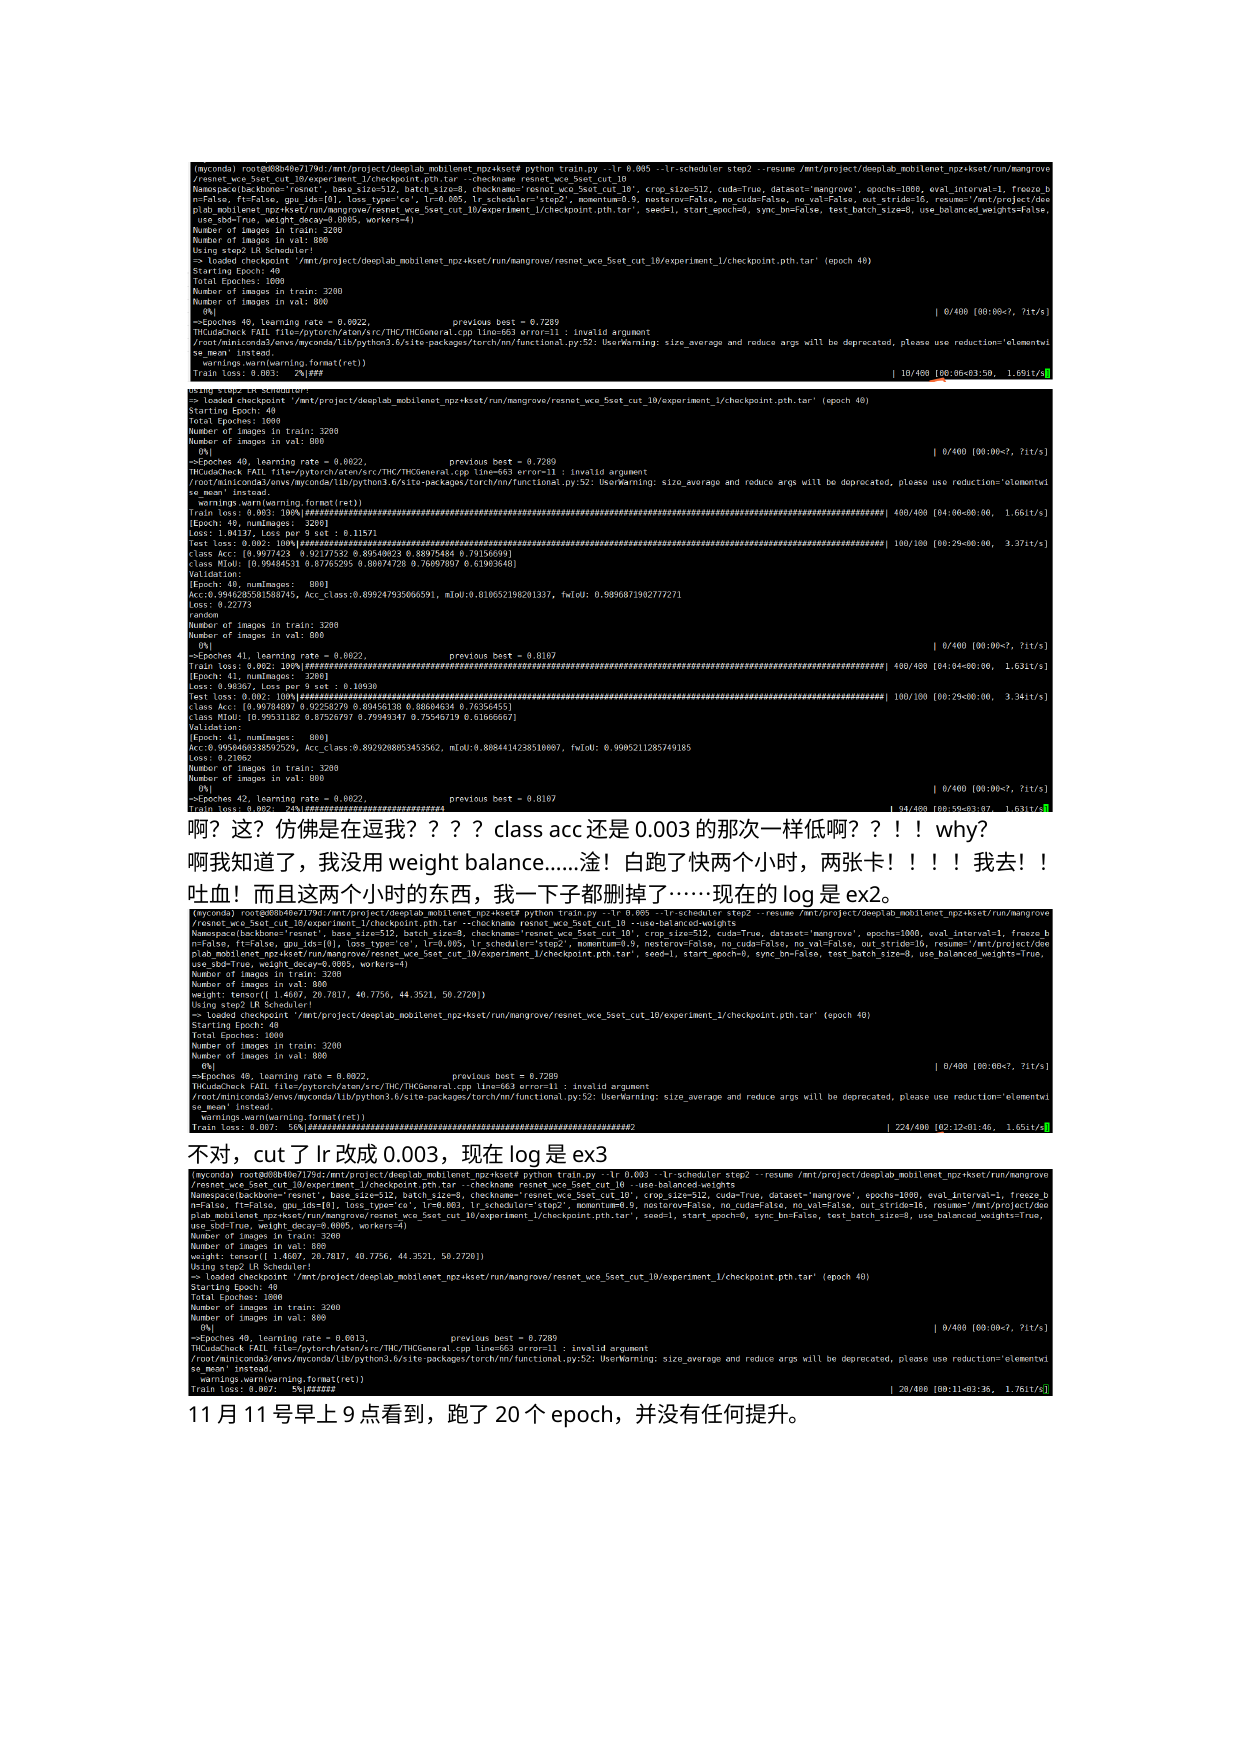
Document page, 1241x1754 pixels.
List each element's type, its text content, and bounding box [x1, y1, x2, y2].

text 啊我知道了，我没用weight balance……淦！白跑了快两个小时，两张卡！！！！我去！！吐血！而且这两个小时的东西，我一下子都删掉了……现在的log是ex2。 [187, 844, 1053, 909]
picture [187, 909, 1053, 1133]
picture [187, 162, 1053, 382]
text 不对，cut了lr改成0.003，现在log是ex3 [187, 1137, 1053, 1169]
text 11月11号早上9点看到，跑了20个epoch，并没有任何提升。 [187, 1397, 1053, 1429]
picture [187, 1169, 1053, 1396]
picture [187, 389, 1053, 812]
text 啊？这？仿佛是在逗我？？？？class acc还是0.003的那次一样低啊？？！！why？ [187, 812, 1053, 844]
